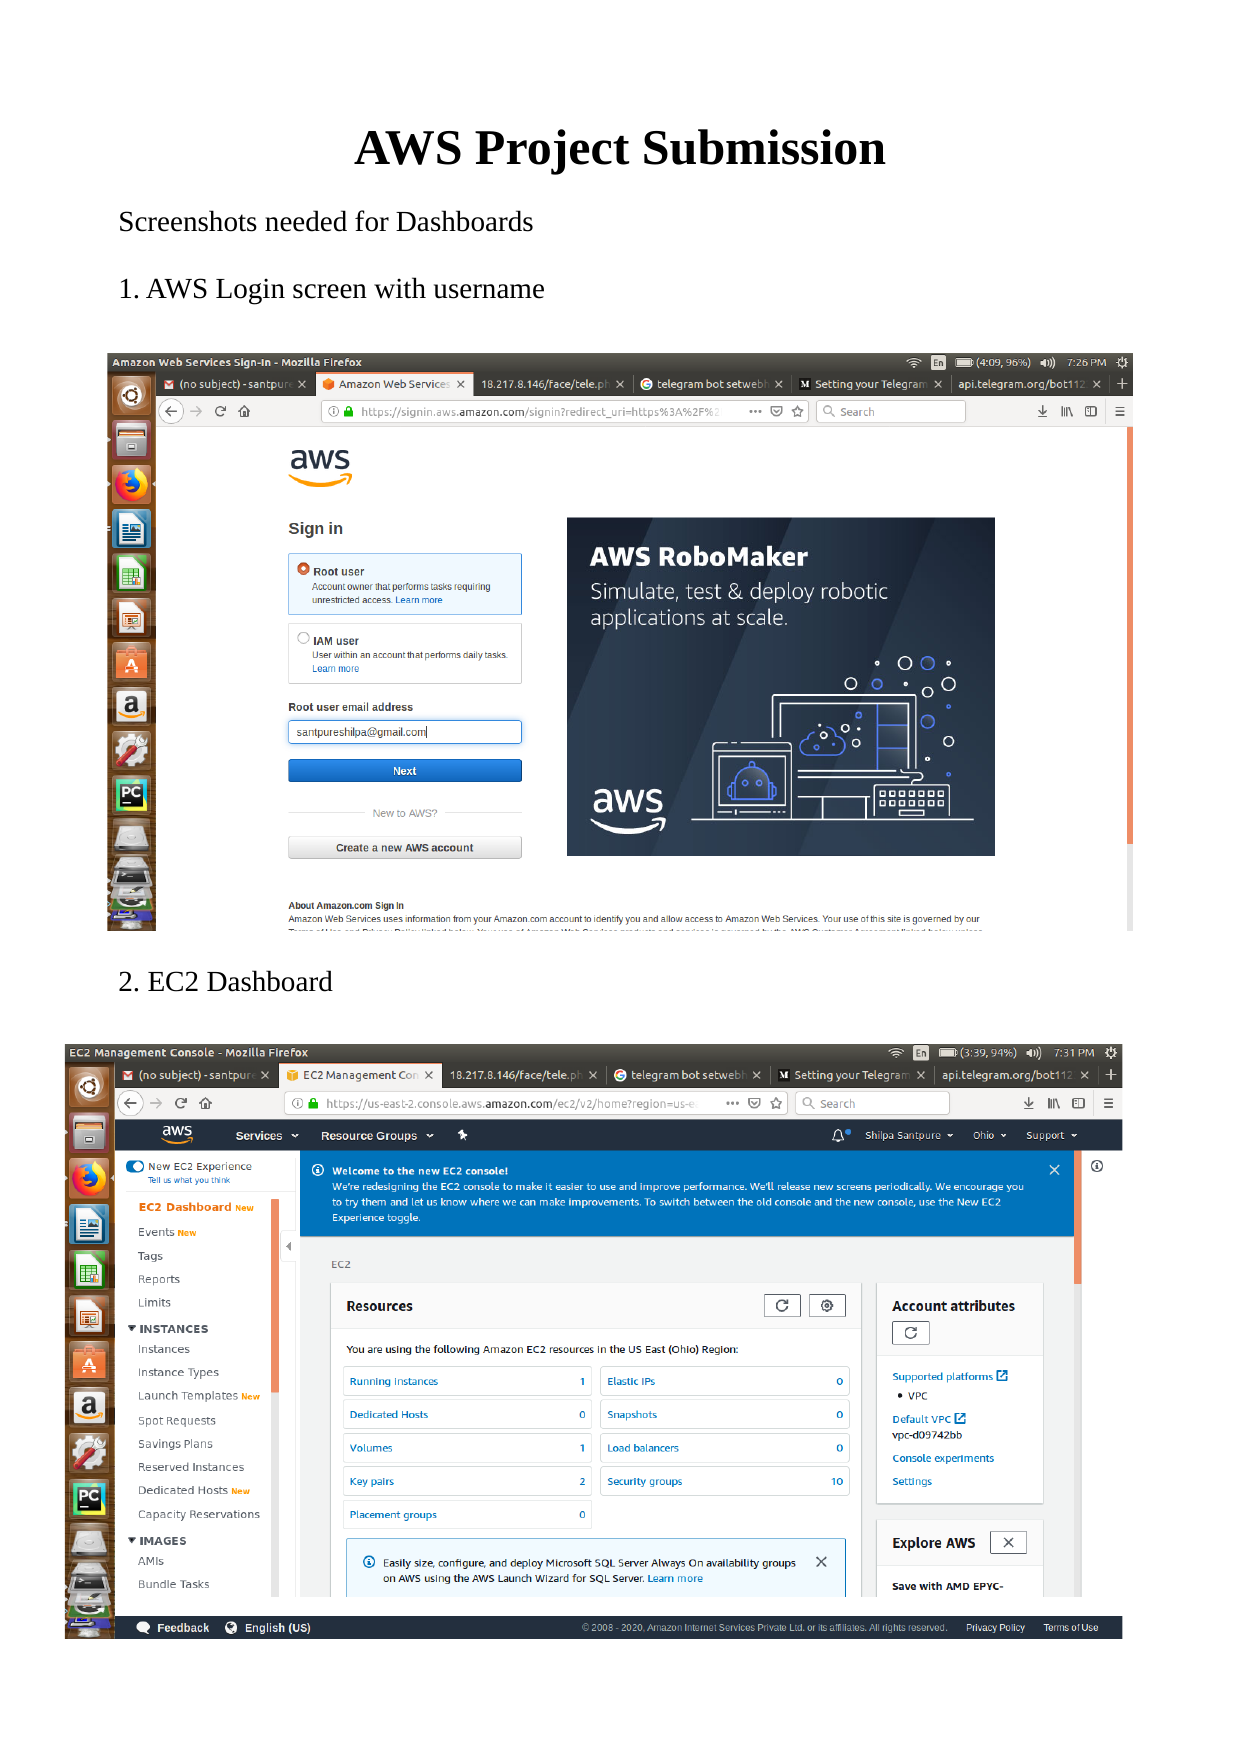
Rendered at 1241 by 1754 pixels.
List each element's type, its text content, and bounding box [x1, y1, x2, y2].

text 2. EC2 Dashboard [118, 964, 1122, 997]
text 1. AWS Login screen with username [118, 271, 1122, 305]
picture [64, 1044, 1123, 1639]
text AWS Project Submission [118, 118, 1122, 176]
text Screenshots needed for Dashboards [118, 204, 1122, 238]
picture [107, 353, 1133, 931]
